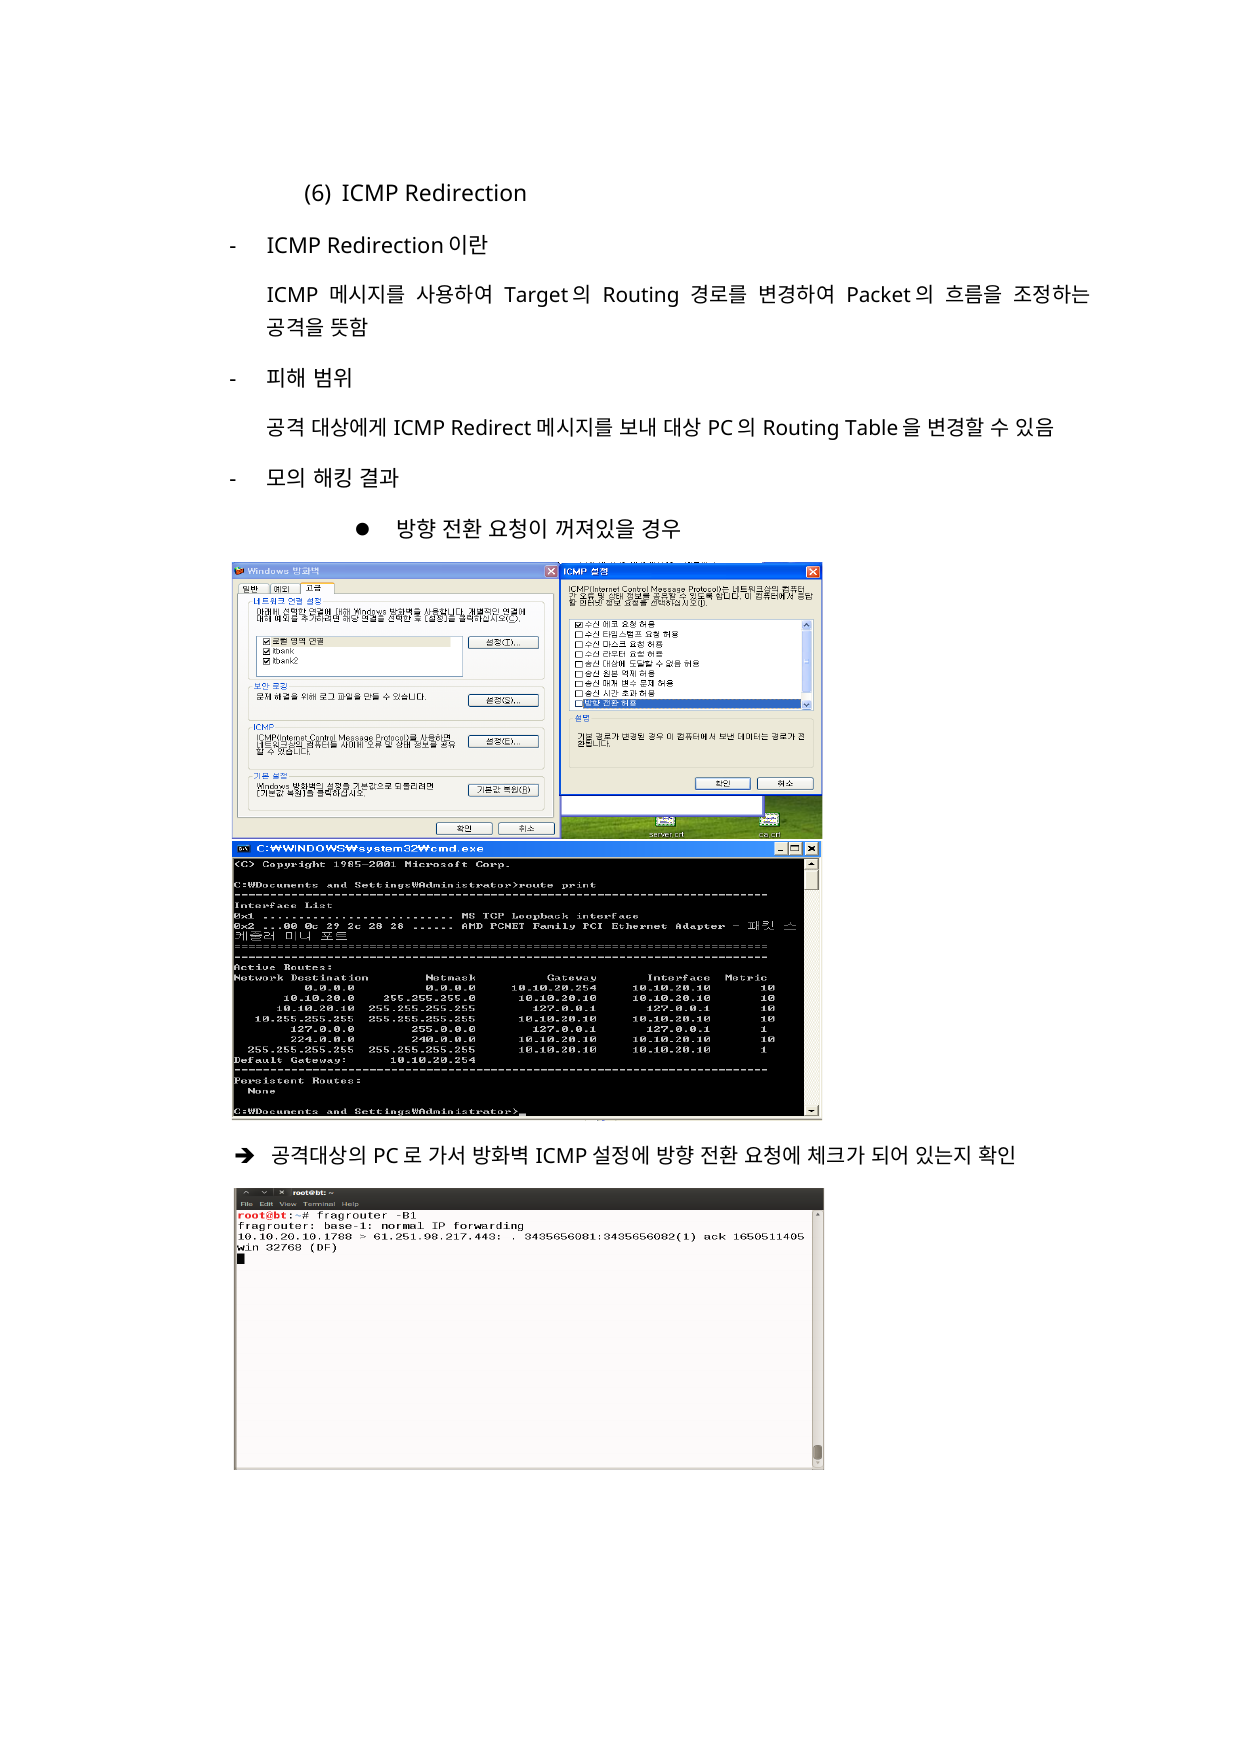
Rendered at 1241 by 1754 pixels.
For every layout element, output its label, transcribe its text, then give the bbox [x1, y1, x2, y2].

list ICMP Redirection이란 [229, 228, 1090, 259]
list 피해 범위 [229, 361, 1090, 392]
picture [231, 562, 823, 839]
list 방향 전환 요청이 꺼져있을 경우 [354, 512, 1090, 543]
list ICMP 메시지를 사용하여 Target의 Routing 경로를 변경하여 Packet의 흐름을 조정하는 공격을 뜻함 [267, 278, 1090, 341]
picture [233, 1188, 825, 1470]
list 모의 해킹 결과 [229, 461, 1090, 493]
picture [231, 841, 823, 1121]
list 공격 대상에게 ICMP Redirect 메시지를 보내 대상 PC의 Routing Table을 변경할 수 있음 [267, 411, 1090, 442]
list 공격대상의 PC로 가서 방화벽 ICMP 설정에 방향 전환 요청에 체크가 되어 있는지 확인 [234, 1139, 1090, 1169]
list ICMP Redirection [304, 177, 1090, 208]
